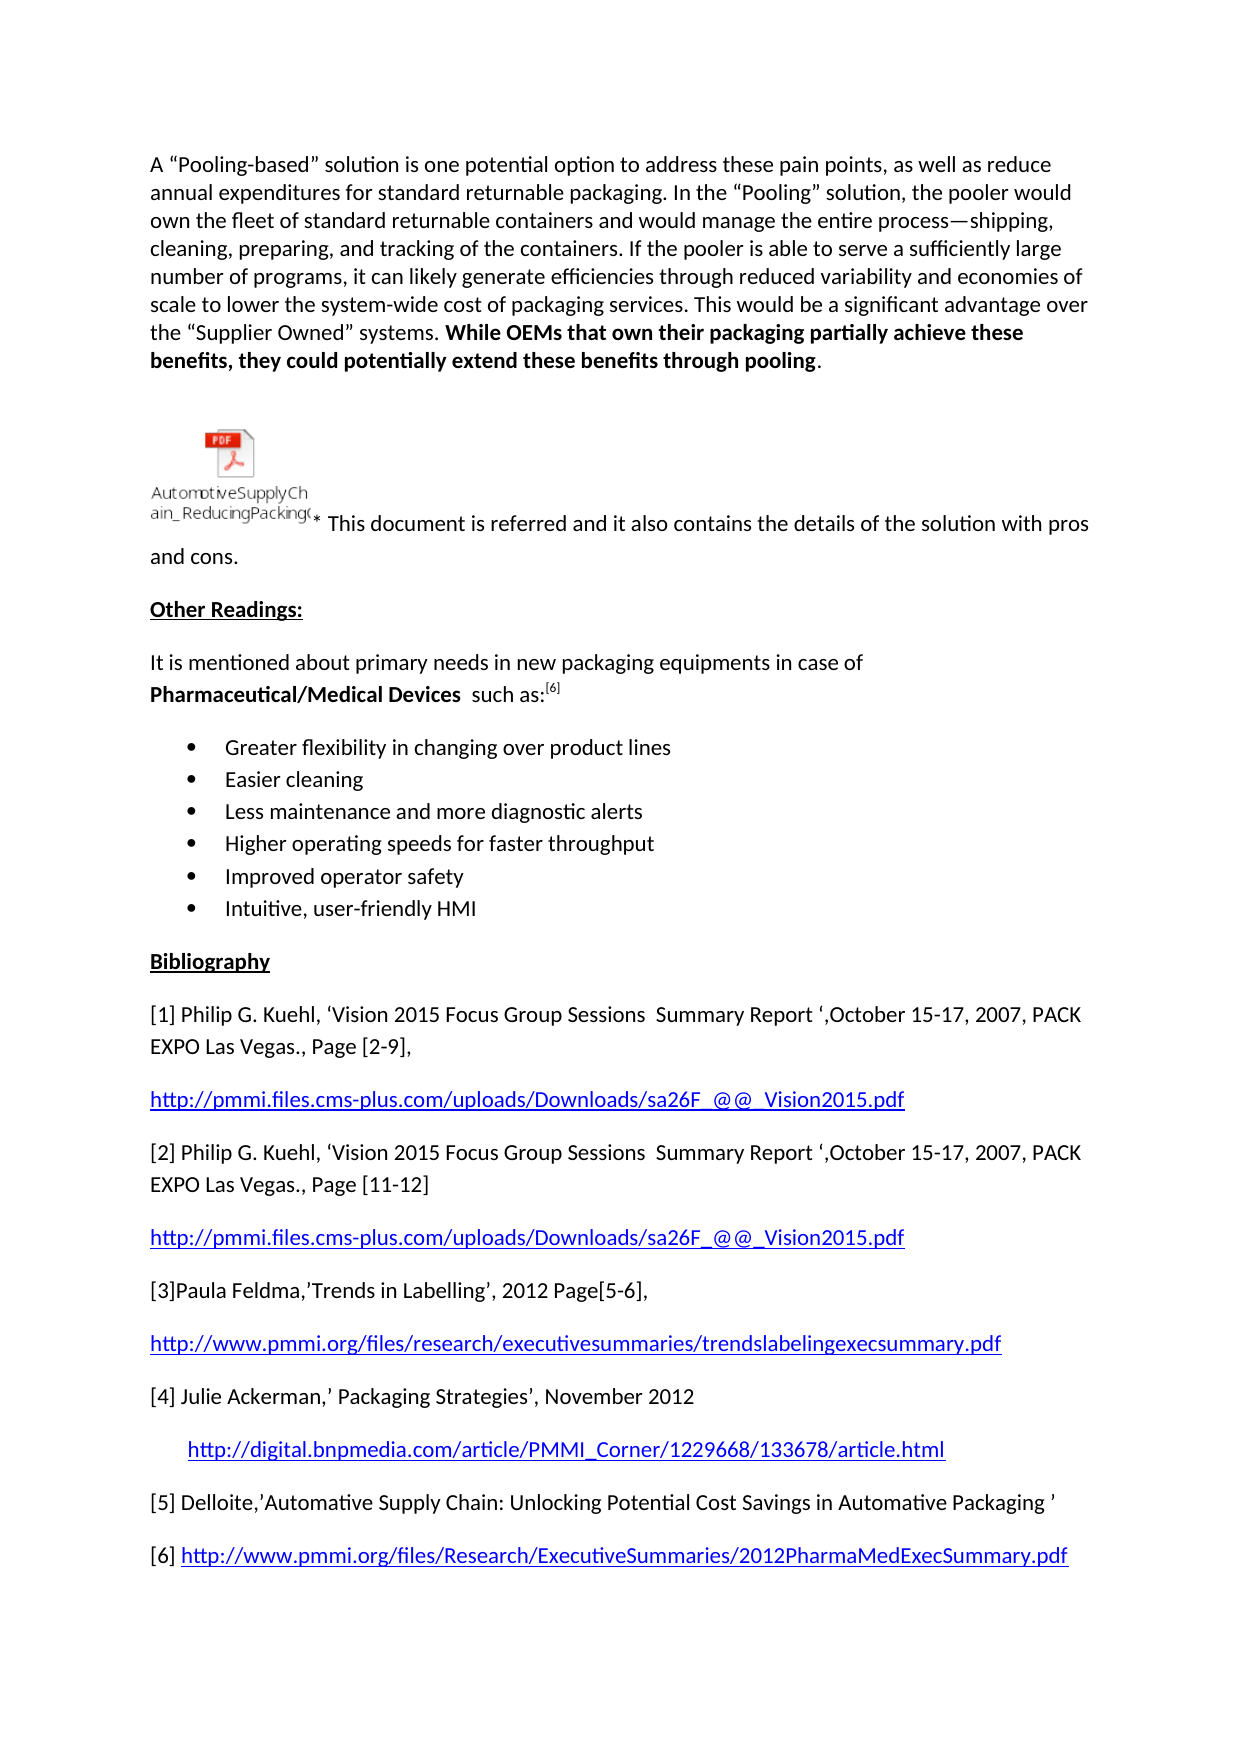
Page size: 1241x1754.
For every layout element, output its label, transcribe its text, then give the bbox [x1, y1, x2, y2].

text A “Pooling-based” solution is one potential option to address these pain points, as well as reduce annual expenditures for standard returnable packaging. In the “Pooling” solution, the pooler would own the fleet of standard returnable containers and would manage the entire process—shipping, cleaning, preparing, and tracking of the containers. If the pooler is able to serve a sufficiently large number of programs, it can likely generate efficiencies through reduced variability and economies of scale to lower the system-wide cost of packaging services. This would be a significant advantage over the “Supplier Owned” systems. While OEMs that own their packaging partially achieve these benefits, they could potentially extend these benefits through pooling. [150, 150, 1090, 374]
text [1] Philip G. Kuehl, ‘Vision 2015 Focus Group Sessions Summary Report ‘,October 15-17, 2007, PACK EXPO Las Vegas., Page [2-9], [150, 1000, 1090, 1060]
text It is mentioned about primary needs in new packaging equipments in case of Pharmaceutical/Medical Devices such as:[6] [150, 648, 1090, 708]
text http://www.pmmi.org/files/research/executivesummaries/trendslabelingexecsummary.pdf [150, 1329, 1090, 1357]
text http://pmmi.files.cms-plus.com/uploads/Downloads/sa26F_@@_Vision2015.pdf [150, 1085, 1090, 1113]
text http://pmmi.files.cms-plus.com/uploads/Downloads/sa26F_@@_Vision2015.pdf [150, 1223, 1090, 1251]
text [2] Philip G. Kuehl, ‘Vision 2015 Focus Group Sessions Summary Report ‘,October 15-17, 2007, PACK EXPO Las Vegas., Page [11-12] [150, 1138, 1090, 1198]
text Bibliography [150, 947, 1090, 975]
list Easier cleaning [187, 765, 1090, 793]
list Greater flexibility in changing over product lines [187, 733, 1090, 761]
text [6] http://www.pmmi.org/files/Research/ExecutiveSummaries/2012PharmaMedExecSummary.pdf [150, 1542, 1090, 1569]
text * This document is referred and it also contains the details of the solution with pros and cons. [150, 427, 1090, 570]
text Other Readings: [150, 595, 1090, 623]
list Higher operating speeds for faster throughput [187, 829, 1090, 858]
text [5] Delloite,’Automative Supply Chain: Unlocking Potential Cost Savings in Automative Packaging ’ [150, 1488, 1090, 1517]
text [4] Julie Ackerman,’ Packaging Strategies’, November 2012 [150, 1382, 1090, 1411]
list Less maintenance and more diagnostic alerts [187, 797, 1090, 825]
text http://digital.bnpmedia.com/article/PMMI_Corner/1229668/133678/article.html [150, 1436, 1090, 1463]
list Improved operator safety [187, 862, 1090, 890]
text [3]Paula Feldma,’Trends in Labelling’, 2012 Page[5-6], [150, 1276, 1090, 1304]
list Intuitive, user-friendly HMI [187, 894, 1090, 922]
